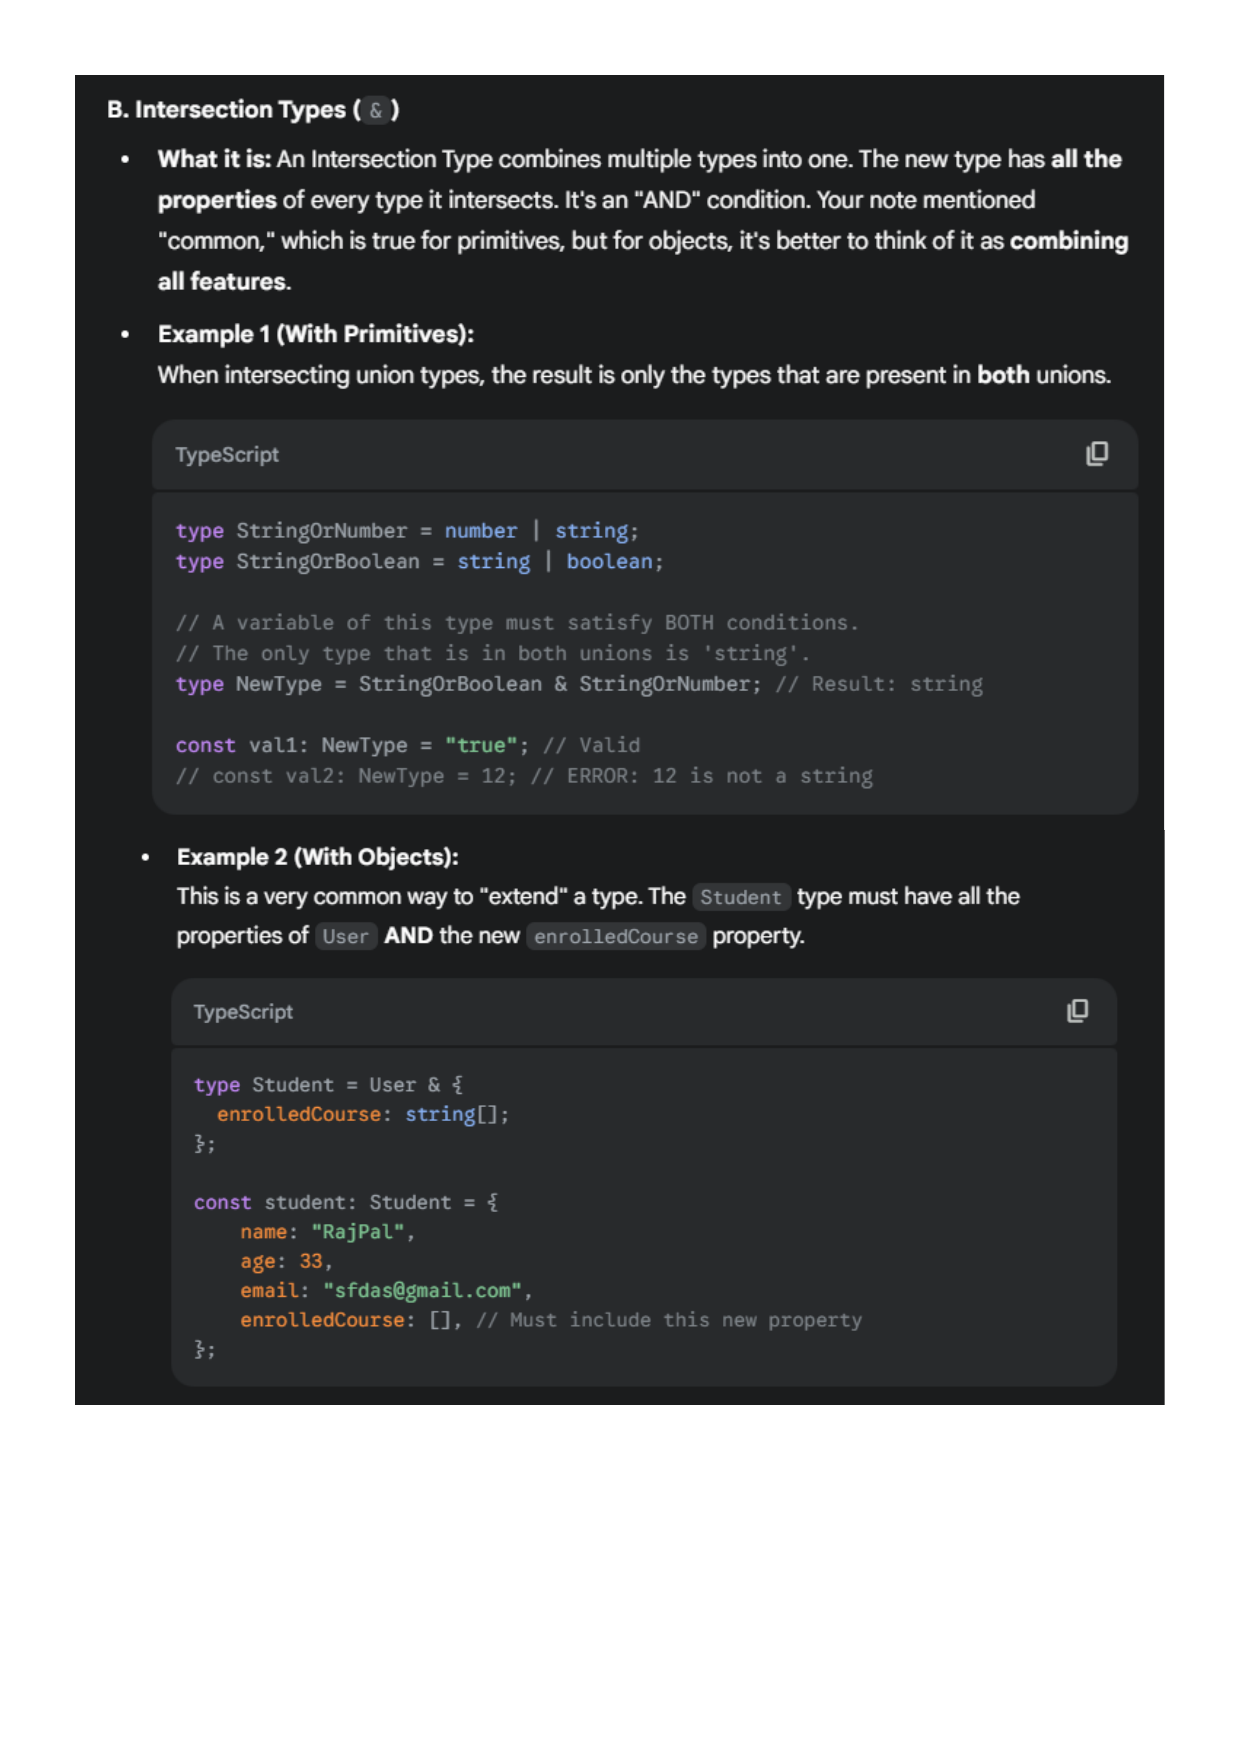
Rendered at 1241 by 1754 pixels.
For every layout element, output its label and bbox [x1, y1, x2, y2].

picture [75, 75, 1165, 1405]
